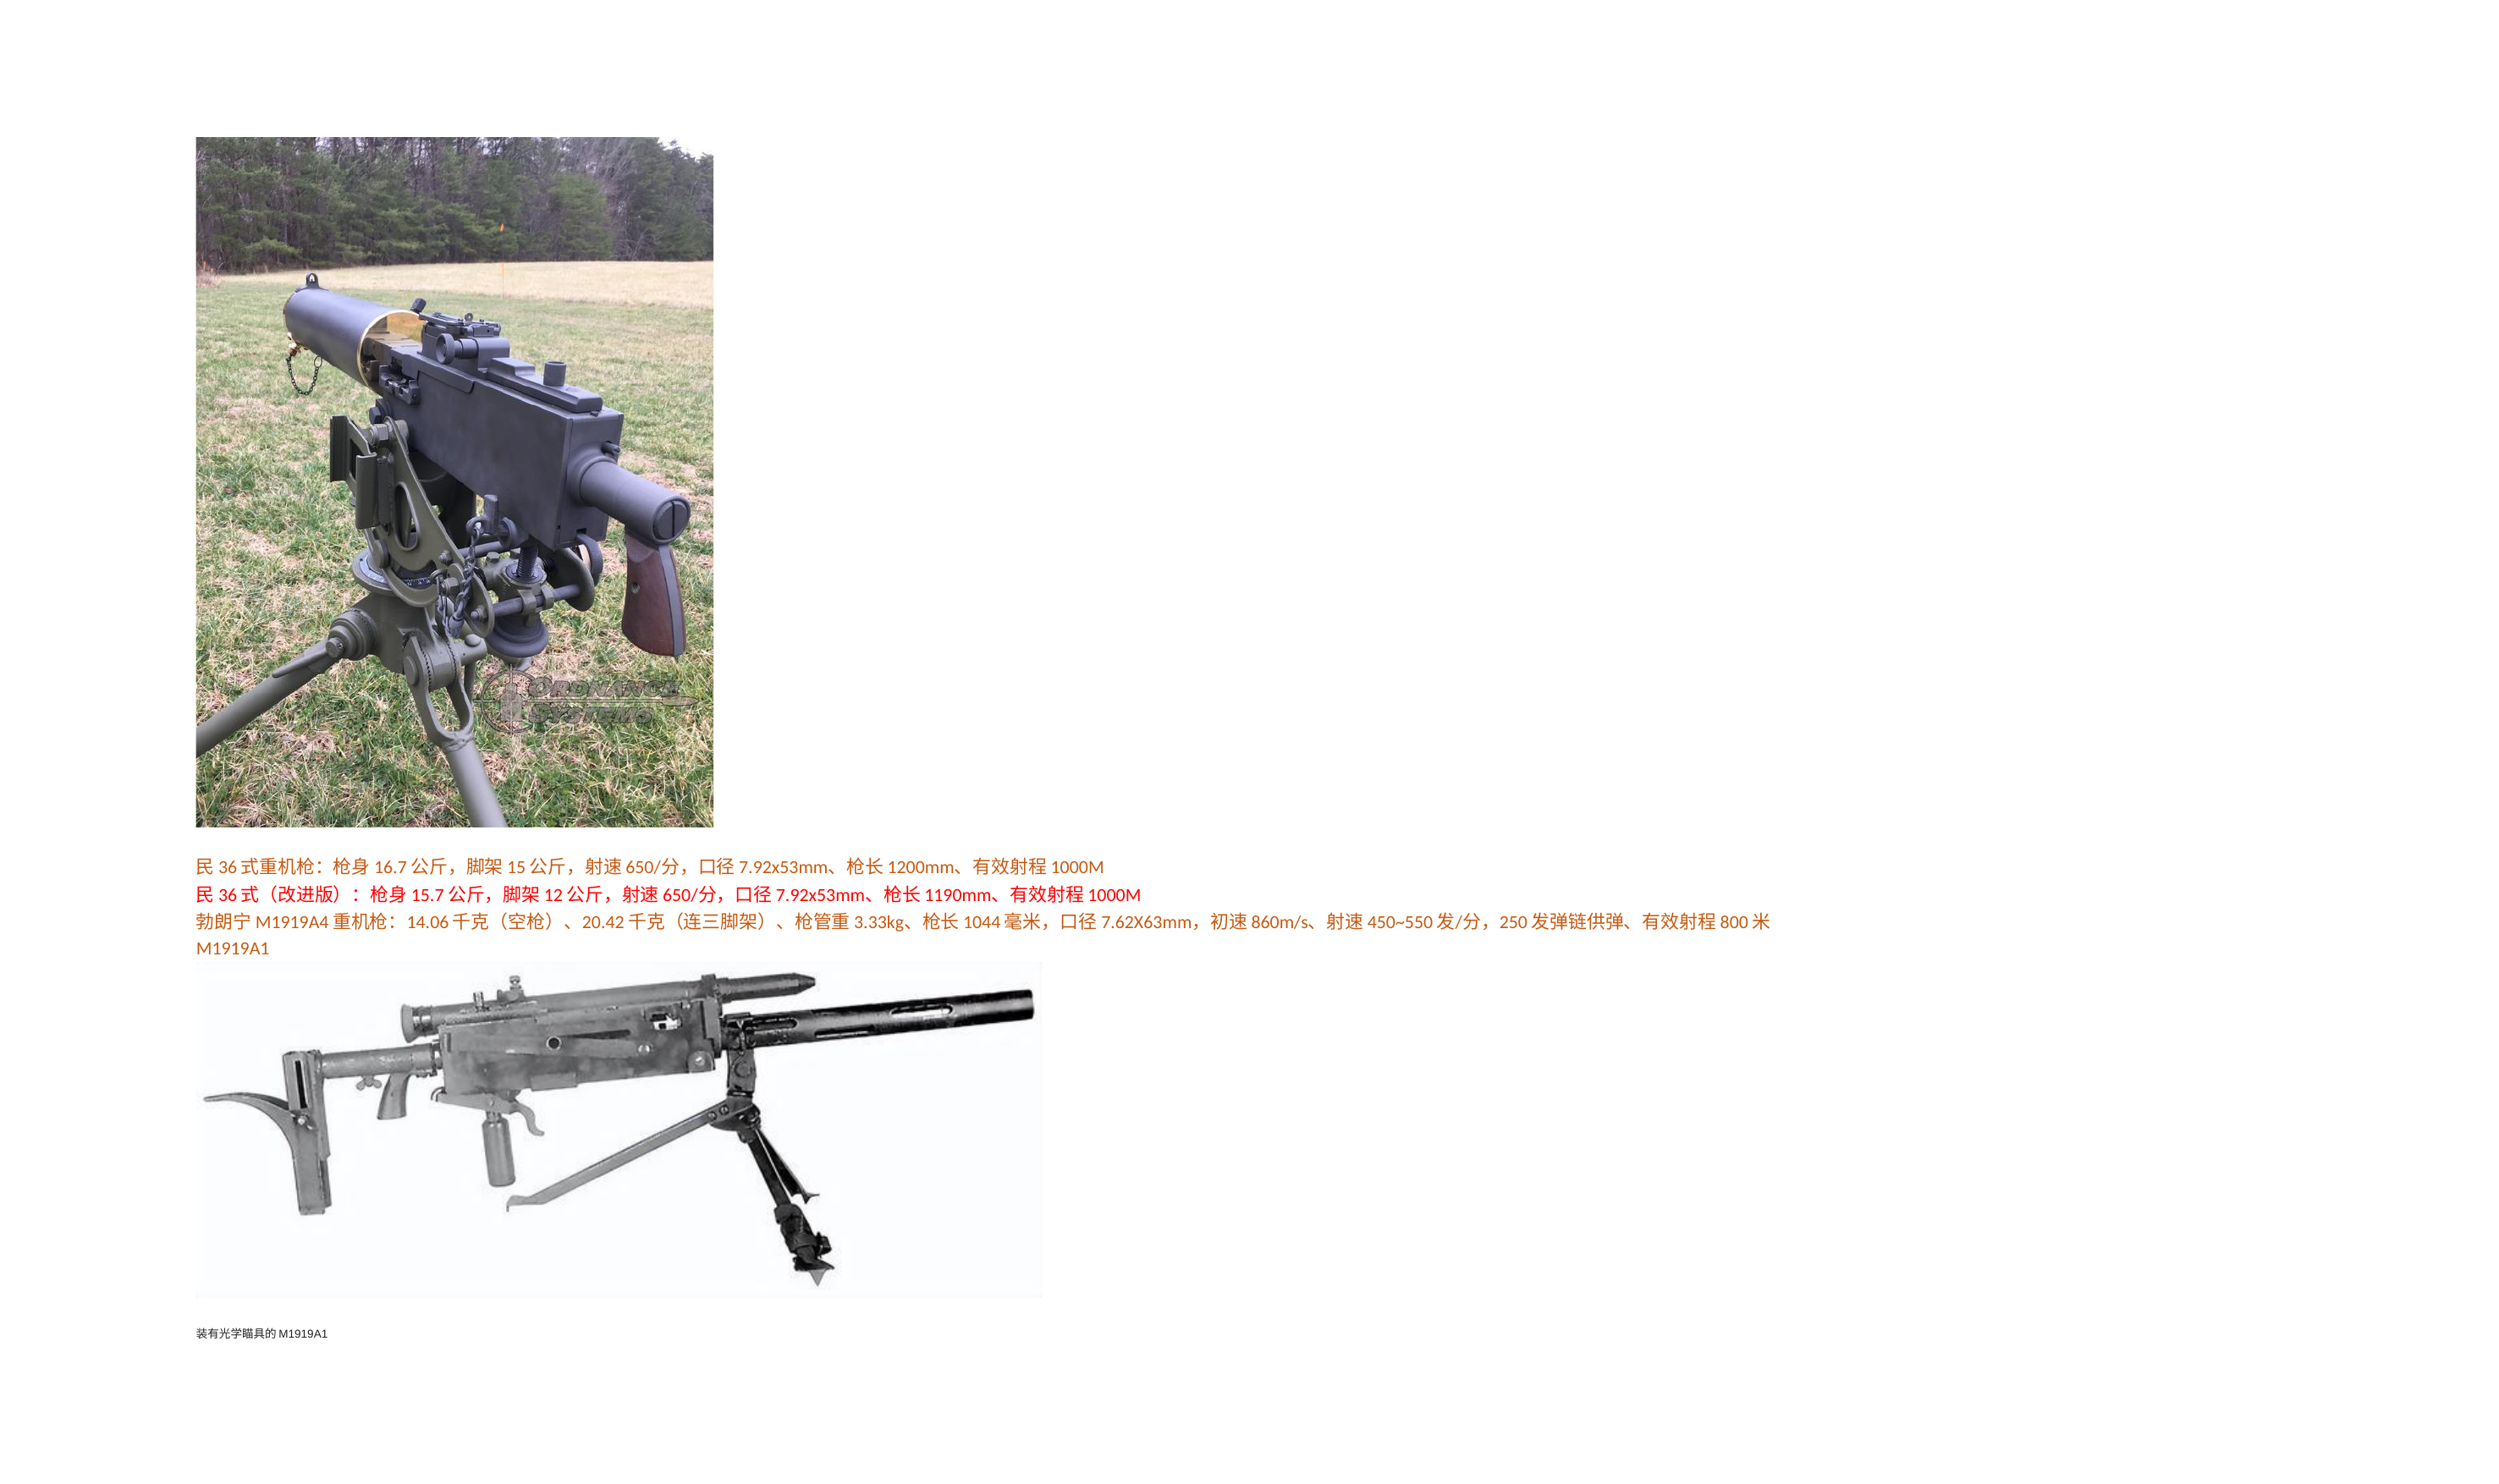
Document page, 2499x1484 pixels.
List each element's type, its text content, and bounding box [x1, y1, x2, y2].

text 装有光学瞄具的M1919A1 [159, 1319, 2340, 1347]
picture [195, 962, 1043, 1298]
picture [195, 137, 714, 827]
text M1919A1 [159, 934, 2340, 962]
text 民36式（改进版）：枪身15.7公斤，脚架12公斤，射速650/分，口径7.92x53mm、枪长1190mm、有效射程1000M [159, 879, 2340, 907]
text 勃朗宁M1919A4重机枪：14.06千克（空枪）、20.42千克（连三脚架）、枪管重3.33kg、枪长1044毫米，口径 7.62X63mm，初速860m/s、射速450~550发/分，250发弹链供弹、有效射程800米 [159, 907, 2340, 934]
text 民36式重机枪：枪身16.7公斤，脚架15公斤，射速650/分，口径7.92x53mm、枪长1200mm、有效射程1000M [159, 852, 2340, 879]
